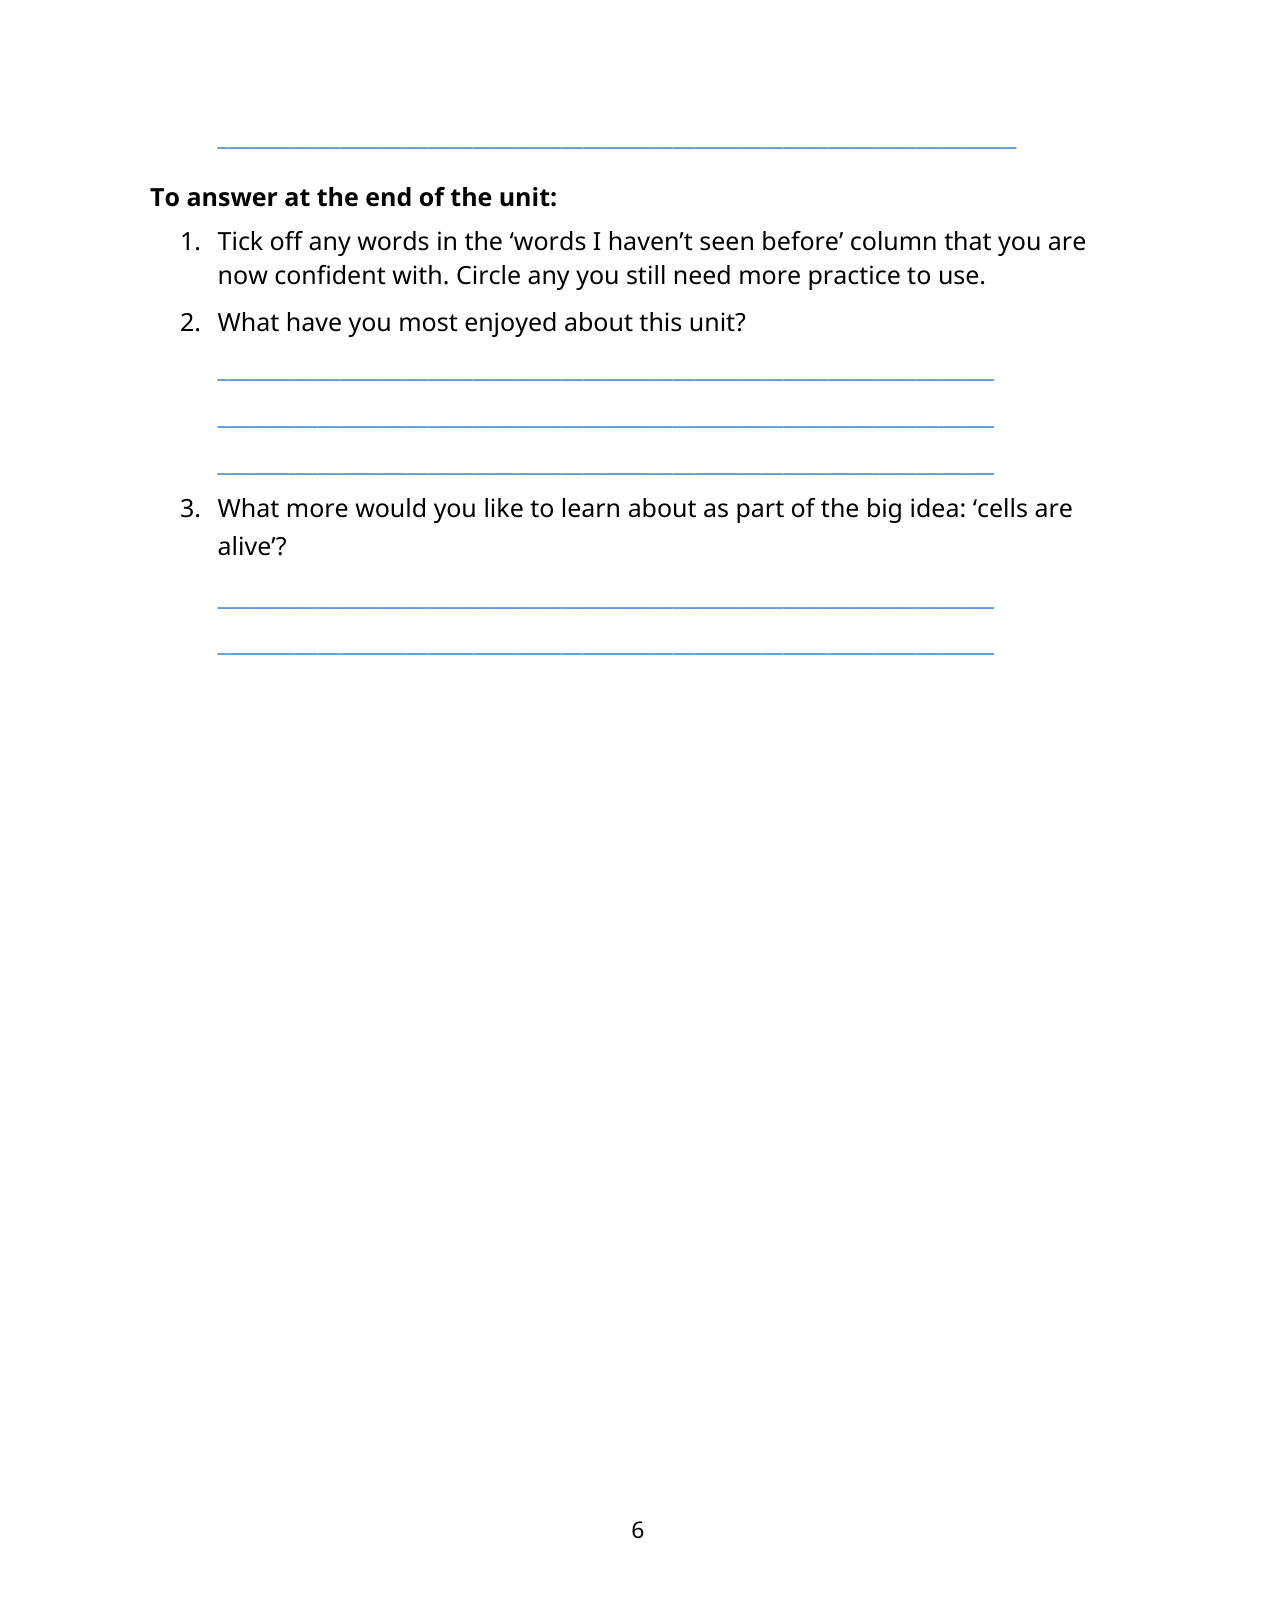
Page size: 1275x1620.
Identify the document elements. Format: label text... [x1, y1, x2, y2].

list What more would you like to learn about as part of the big idea: ‘cells are alive’? [180, 491, 1125, 562]
text ______________________________________________________________________ [217, 444, 1125, 478]
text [217, 118, 1125, 153]
text ______________________________________________________________________ [217, 625, 1125, 659]
list Tick off any words in the ‘words I haven’t seen before’ column that you are now confident with. Circle any you still need more practice to use. [180, 224, 1125, 292]
text ______________________________________________________________________ [217, 351, 1125, 385]
list What have you most enjoyed about this unit? [180, 304, 1125, 339]
text ______________________________________________________________________ [217, 398, 1125, 432]
text To answer at the end of the unit: [150, 182, 1125, 212]
text ______________________________________________________________________ [217, 578, 1125, 612]
